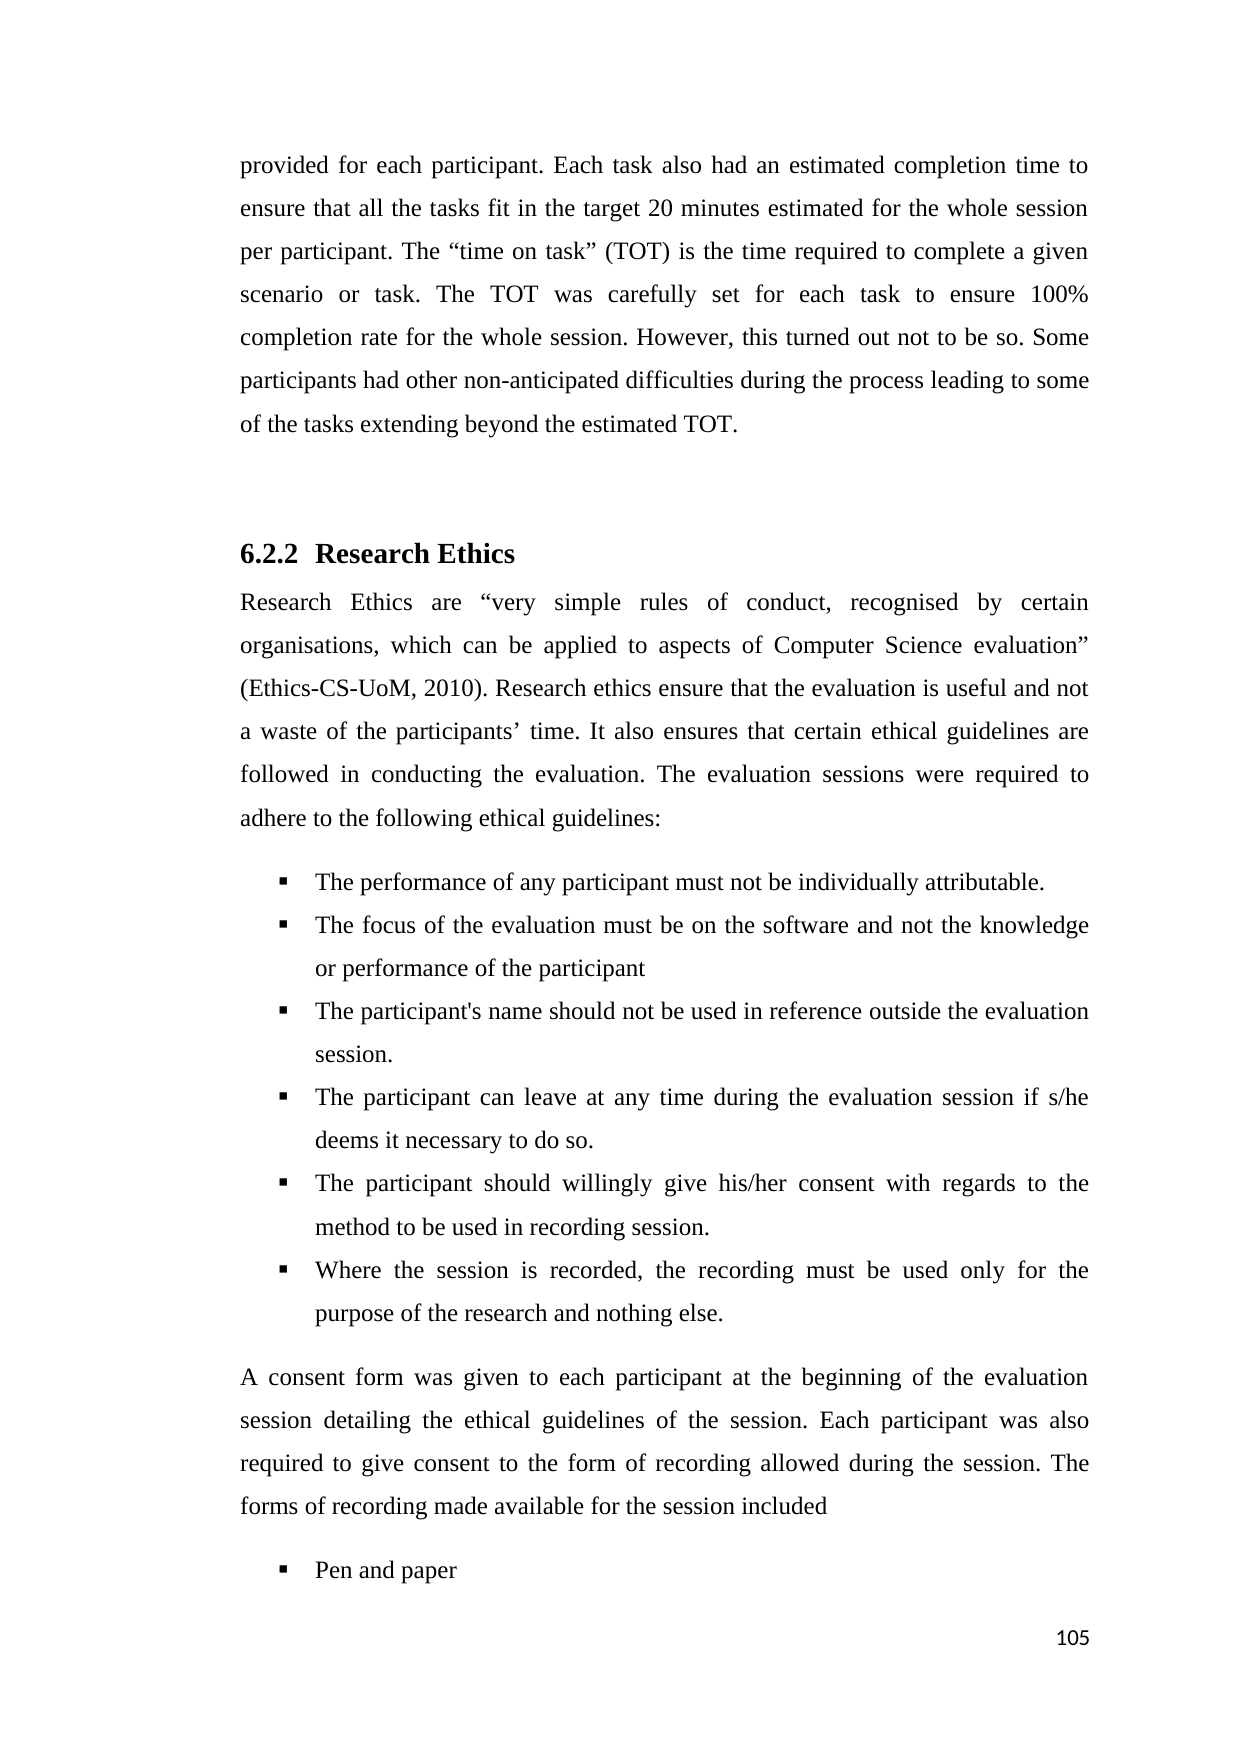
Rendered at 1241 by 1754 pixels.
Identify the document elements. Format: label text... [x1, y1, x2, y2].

subtitle 6.2.2 Research Ethics [240, 537, 1090, 570]
list The participant can leave at any time during the evaluation session if s/he deems it necessary to do so. [277, 1082, 1090, 1154]
list Where the session is recorded, the recording must be used only for the purpose of the research and nothing else. [277, 1255, 1090, 1327]
text Research Ethics are “very simple rules of conduct, recognised by certain organisations, which can be applied to aspects of Computer Science evaluation” (Ethics-CS-UoM, 2010). Research ethics ensure that the evaluation is useful and not a waste of the participants’ time. It also ensures that certain ethical guidelines are followed in conducting the evaluation. The evaluation sessions were required to adhere to the following ethical guidelines: [240, 587, 1090, 831]
list The participant's name should not be used in reference outside the evaluation session. [277, 996, 1090, 1068]
text A consent form was given to each participant at the beginning of the evaluation session detailing the ethical guidelines of the session. Each participant was also required to give consent to the form of recording allowed during the session. The forms of recording made available for the session included [240, 1362, 1090, 1520]
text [240, 150, 1090, 437]
list The performance of any participant must not be individually attributable. [277, 867, 1090, 895]
list The focus of the evaluation must be on the software and not the knowledge or performance of the participant [277, 910, 1090, 982]
list Pen and paper [277, 1555, 1090, 1584]
list The participant should willingly give his/her consent with regards to the method to be used in recording session. [277, 1168, 1090, 1240]
